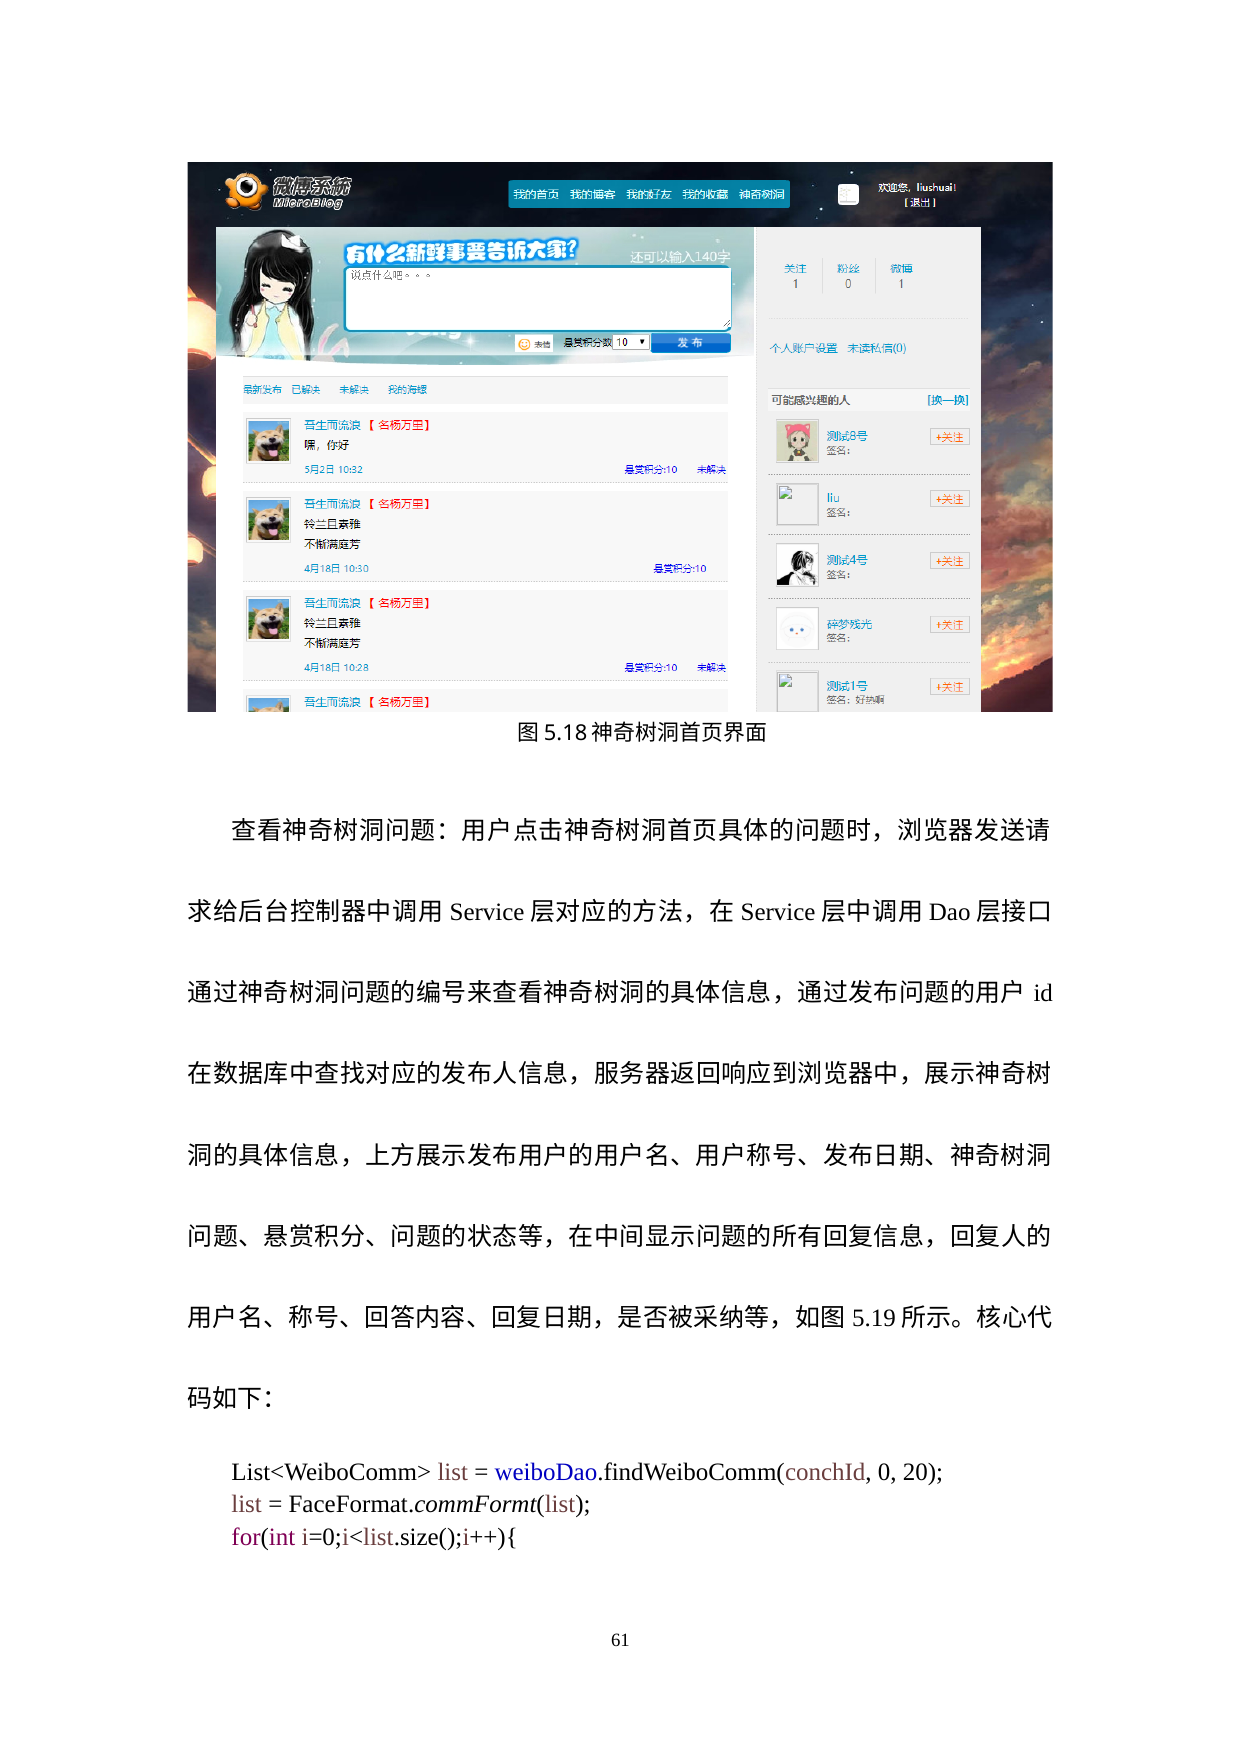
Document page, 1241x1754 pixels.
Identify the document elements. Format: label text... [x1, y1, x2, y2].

text 图5.18神奇树洞首页界面 [187, 714, 1053, 747]
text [187, 1520, 1053, 1585]
text list = FaceFormat.commFormt(list); [187, 1487, 1053, 1520]
text List<WeiboComm> list = weiboDao.findWeiboComm(conchId, 0, 20); [187, 1455, 1053, 1487]
text 查看神奇树洞问题：用户点击神奇树洞首页具体的问题时，浏览器发送请求给后台控制器中调用Service层对应的方法，在Service层中调用Dao层接口通过神奇树洞问题的编号来查看神奇树洞的具体信息，通过发布问题的用户id在数据库中查找对应的发布人信息，服务器返回响应到浏览器中，展示神奇树洞的具体信息，上方展示发布用户的用户名、用户称号、发布日期、神奇树洞问题、悬赏积分、问题的状态等，在中间显示问题的所有回复信息，回复人的用户名、称号、回答内容、回复日期，是否被采纳等，如图5.19所示。核心代码如下： [187, 796, 1053, 1429]
picture [187, 162, 1053, 712]
